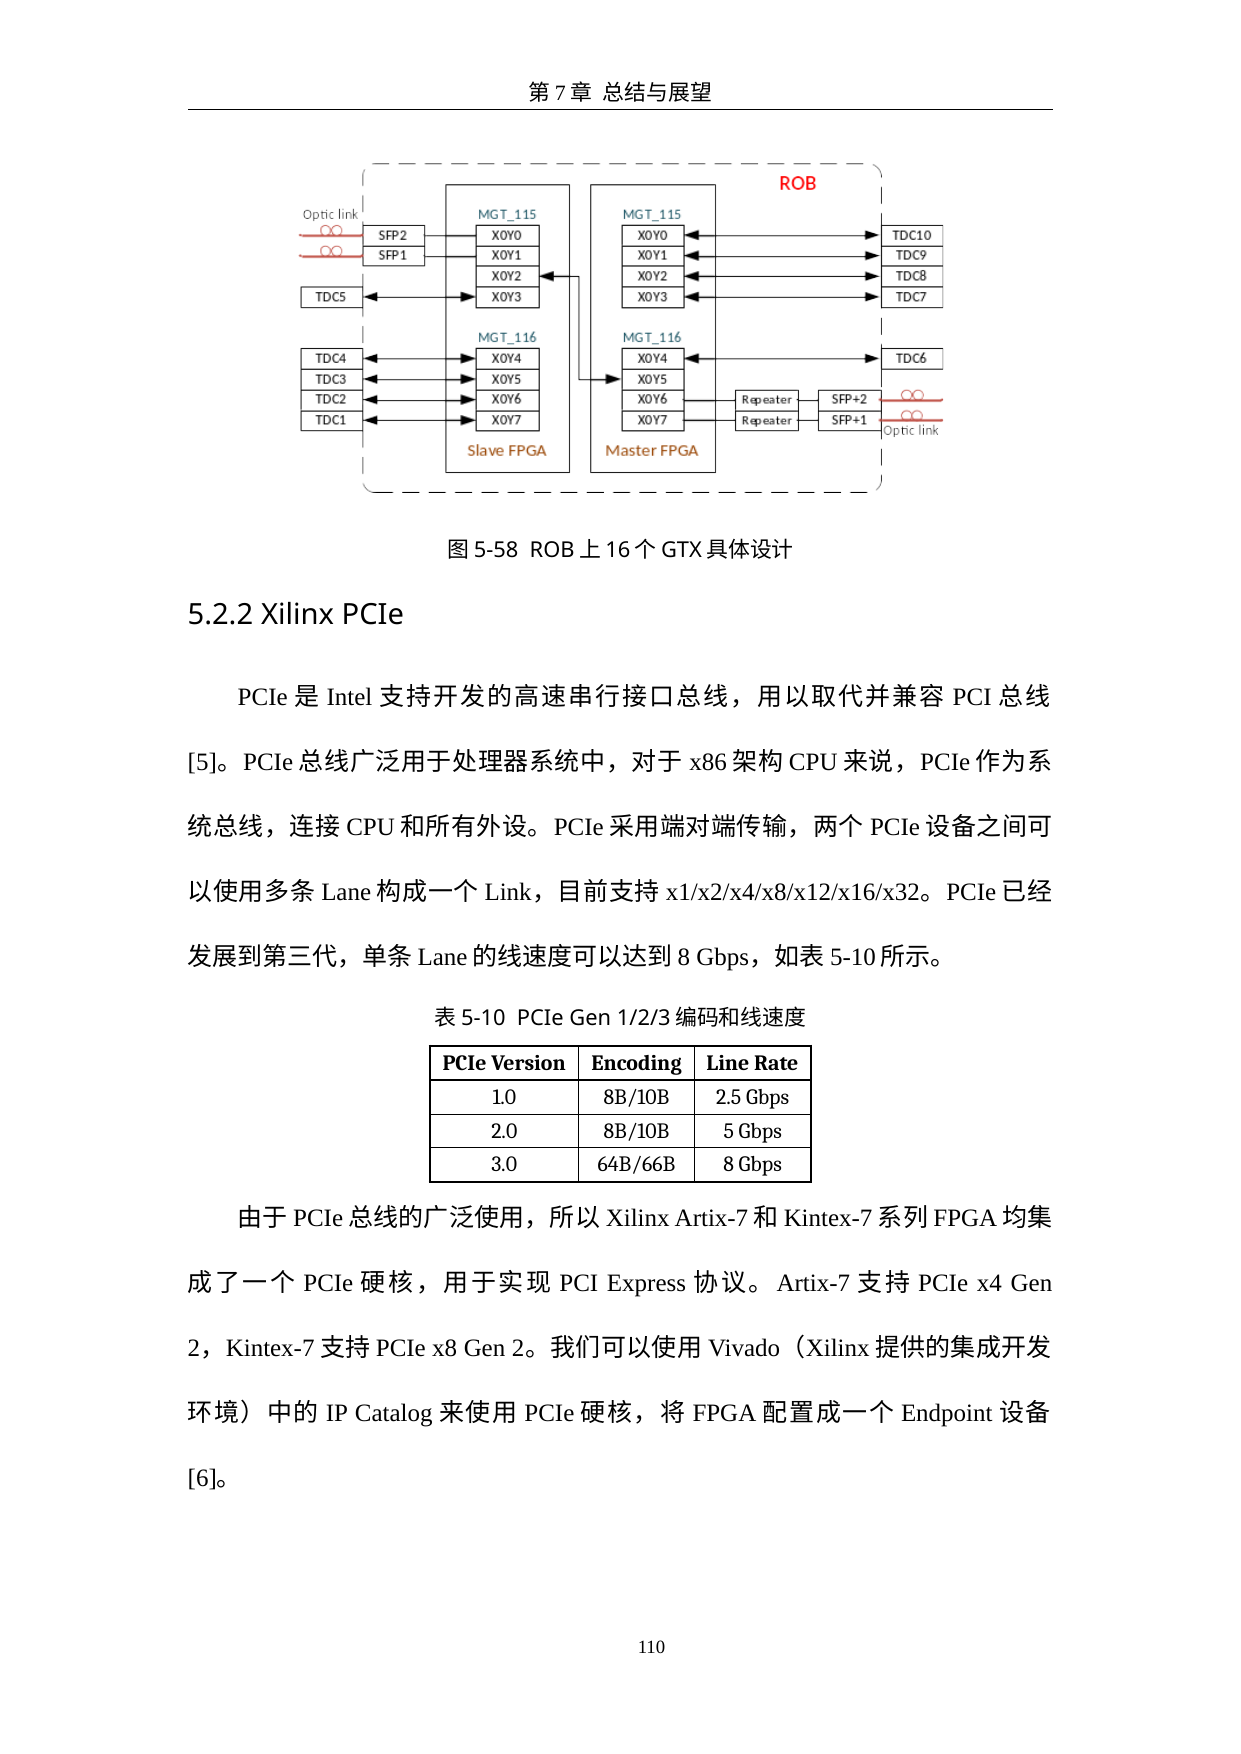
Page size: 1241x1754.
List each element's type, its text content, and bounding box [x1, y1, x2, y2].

table_cell 3.0 [431, 1148, 578, 1181]
table_header PCIe Version [431, 1047, 578, 1079]
text 由于PCIe总线的广泛使用，所以Xilinx Artix-7和Kintex-7系列FPGA均集成了一个PCIe硬核，用于实现PCI Express协议。Artix-7支持PCIe x4 Gen 2，Kintex-7支持PCIe x8 Gen 2。我们可以使用Vivado（Xilinx提供的集成开发环境）中的IP Catalog来使用PCIe硬核，将FPGA配置成一个Endpoint设备[6]。 [187, 1183, 1053, 1508]
subtitle Xilinx PCIe [187, 581, 1053, 646]
table_cell 64B/66B [579, 1148, 694, 1181]
table_cell 2.0 [431, 1115, 578, 1147]
table_cell 2.5 Gbps [695, 1081, 810, 1114]
table_header Encoding [579, 1047, 694, 1079]
table_cell 5 Gbps [695, 1115, 810, 1147]
table_cell 8B/10B [579, 1081, 694, 1114]
table_cell 8B/10B [579, 1115, 694, 1147]
table_cell 1.0 [431, 1081, 578, 1114]
table_cell 8 Gbps [695, 1148, 810, 1181]
table_header Line Rate [695, 1047, 810, 1079]
